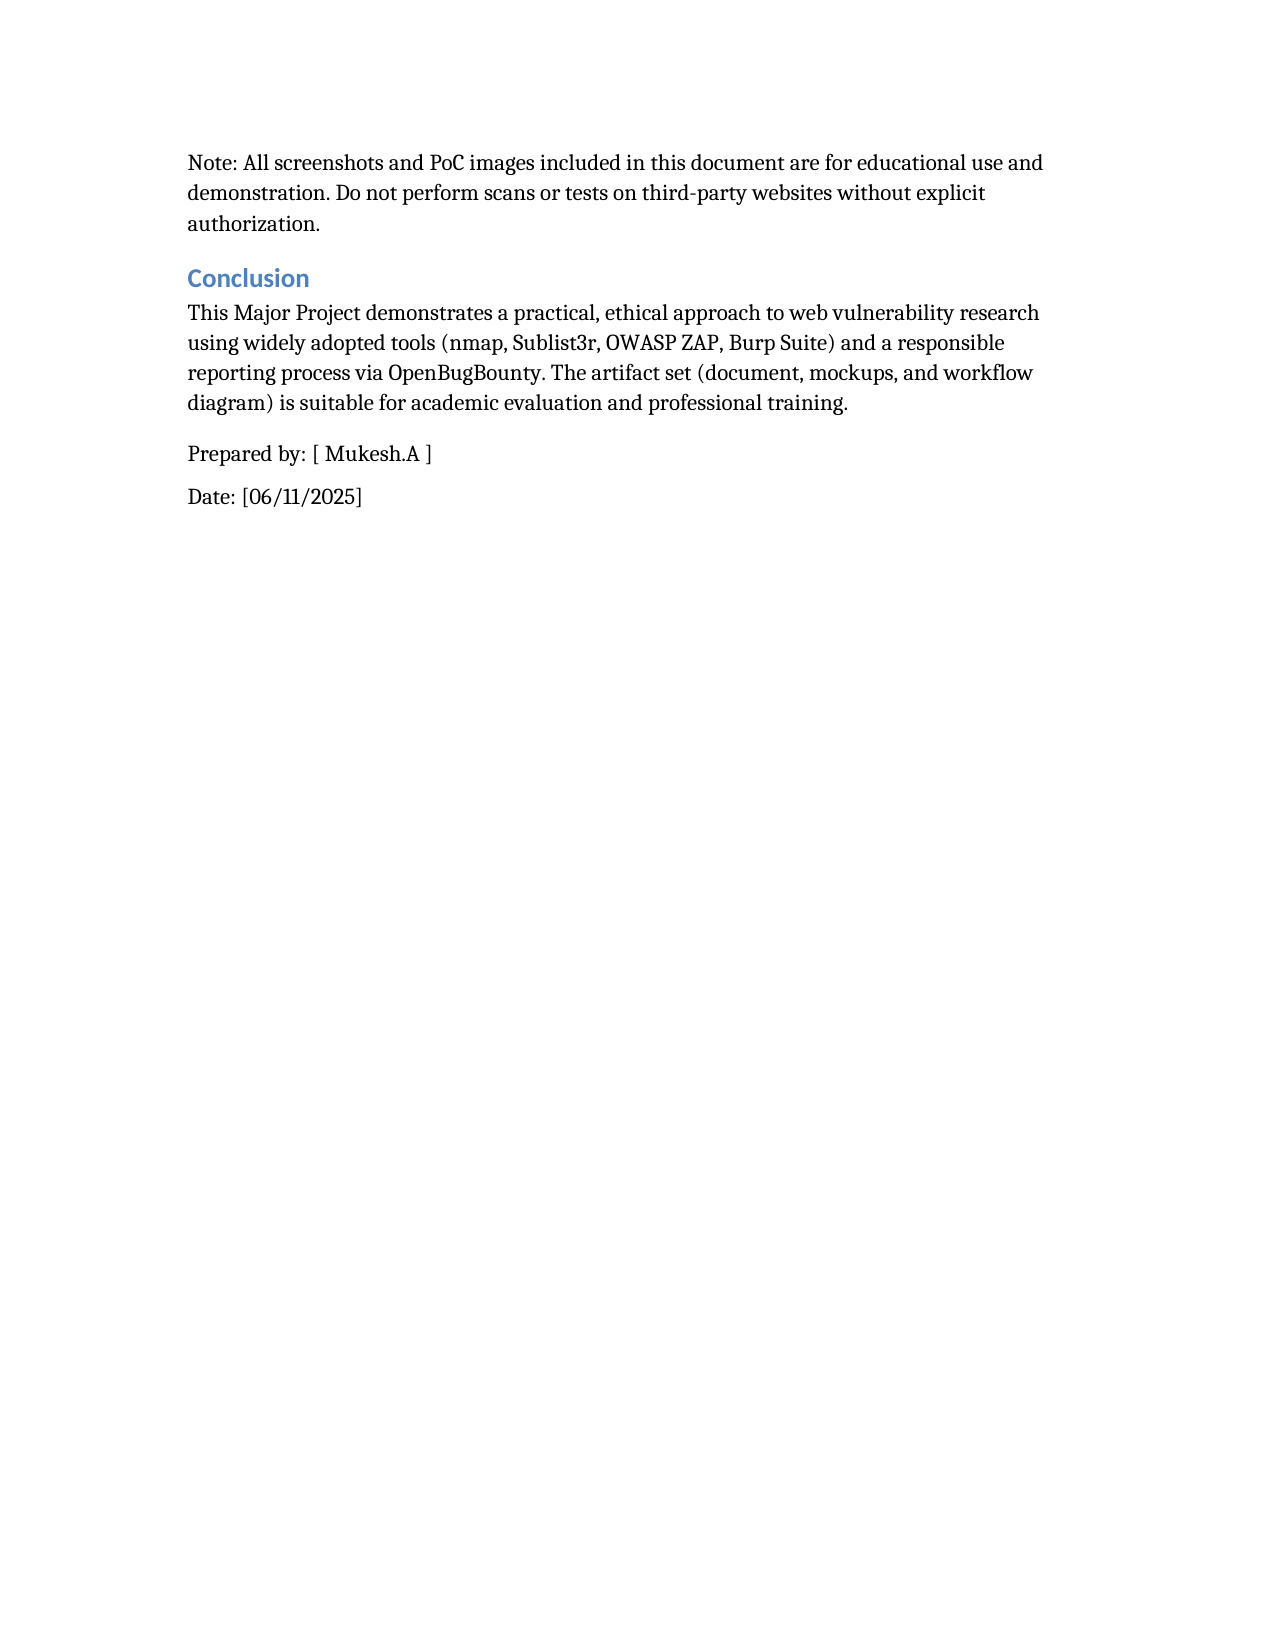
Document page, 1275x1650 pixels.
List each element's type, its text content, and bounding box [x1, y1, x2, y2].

subtitle Conclusion [187, 261, 1087, 294]
text Date: [06/11/2025] [187, 484, 1087, 510]
text This Major Project demonstrates a practical, ethical approach to web vulnerability research using widely adopted tools (nmap, Sublist3r, OWASP ZAP, Burp Suite) and a responsible reporting process via OpenBugBounty. The artifact set (document, mockups, and workflow diagram) is suitable for academic evaluation and professional training. [187, 299, 1087, 416]
text Prepared by: [ Mukesh.A ] [187, 441, 1087, 467]
text Note: All screenshots and PoC images included in this document are for educational use and demonstration. Do not perform scans or tests on third-party websites without explicit authorization. [187, 150, 1087, 237]
